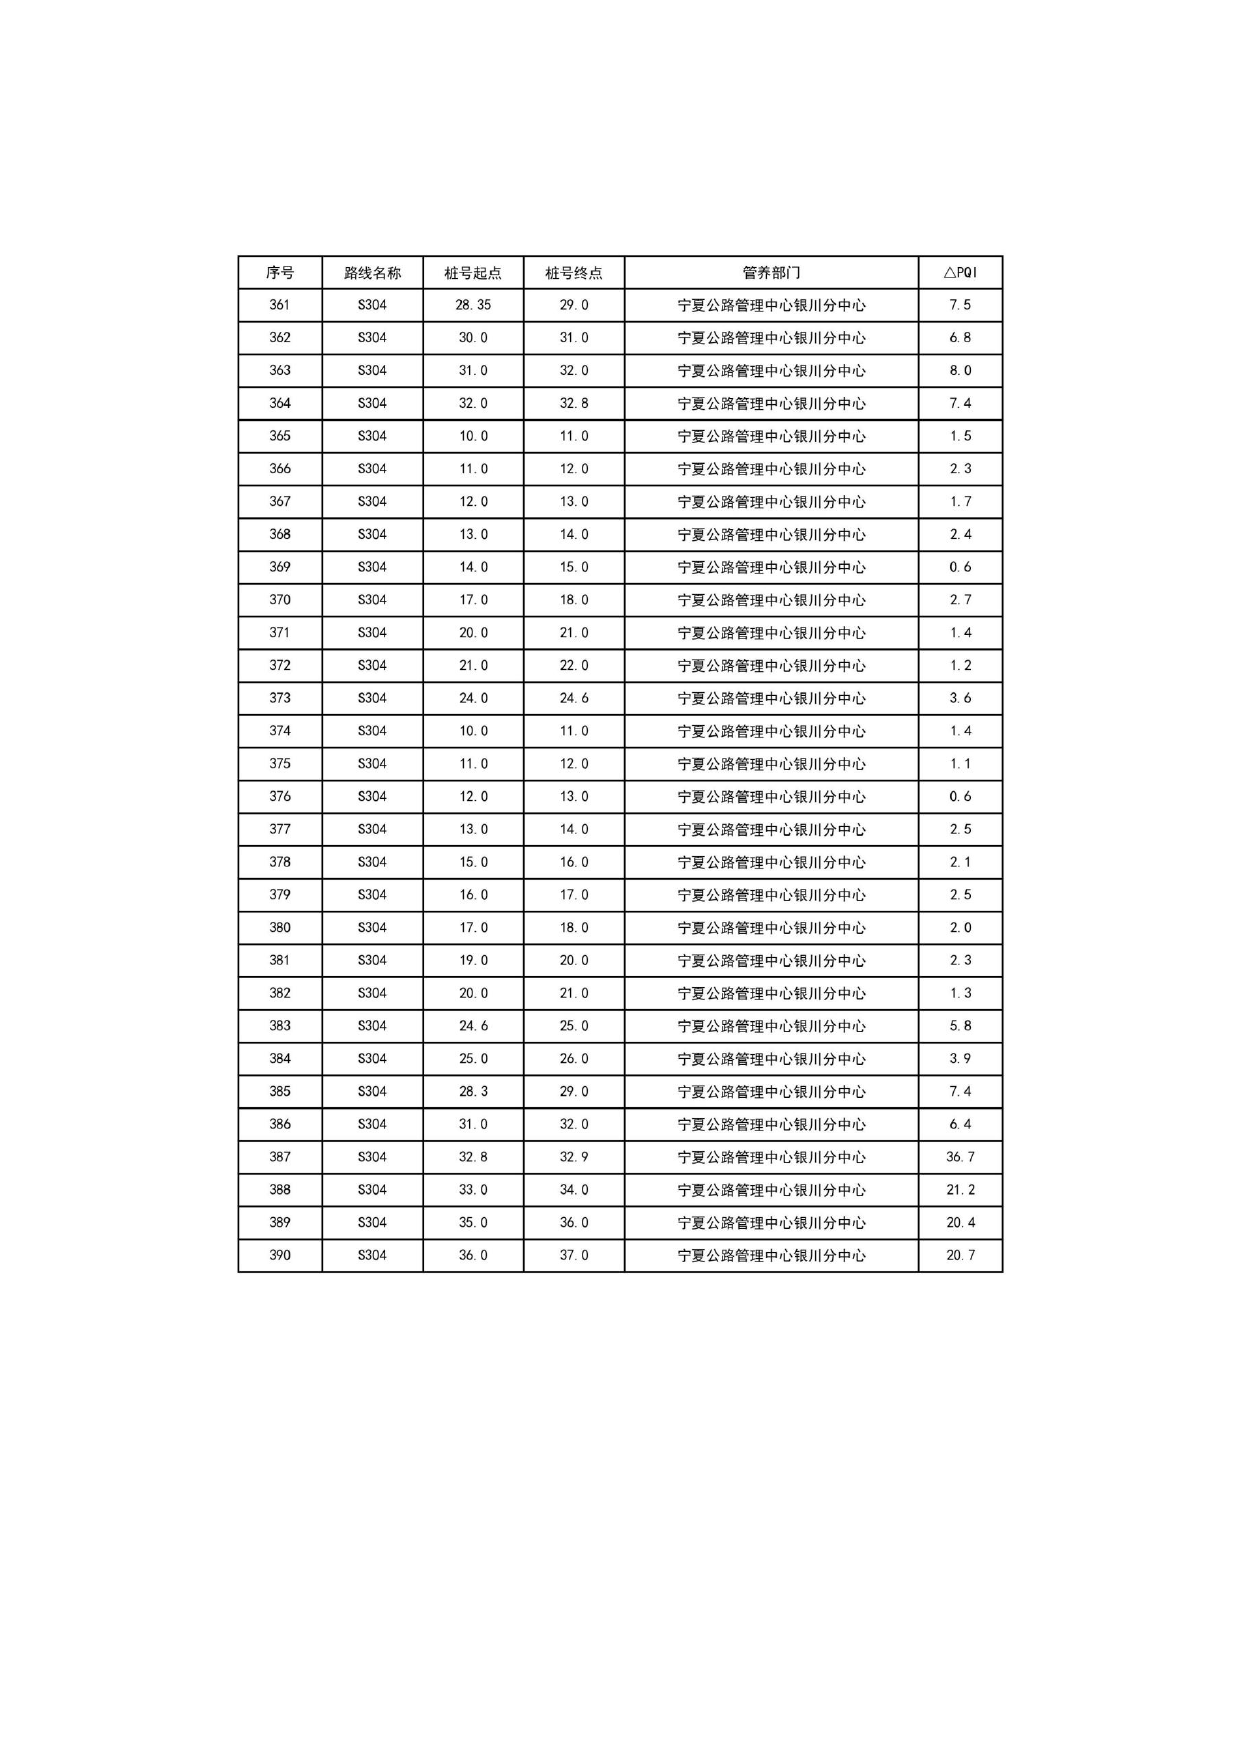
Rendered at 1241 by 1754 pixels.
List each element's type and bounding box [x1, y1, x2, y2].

picture [187, 162, 1053, 1367]
